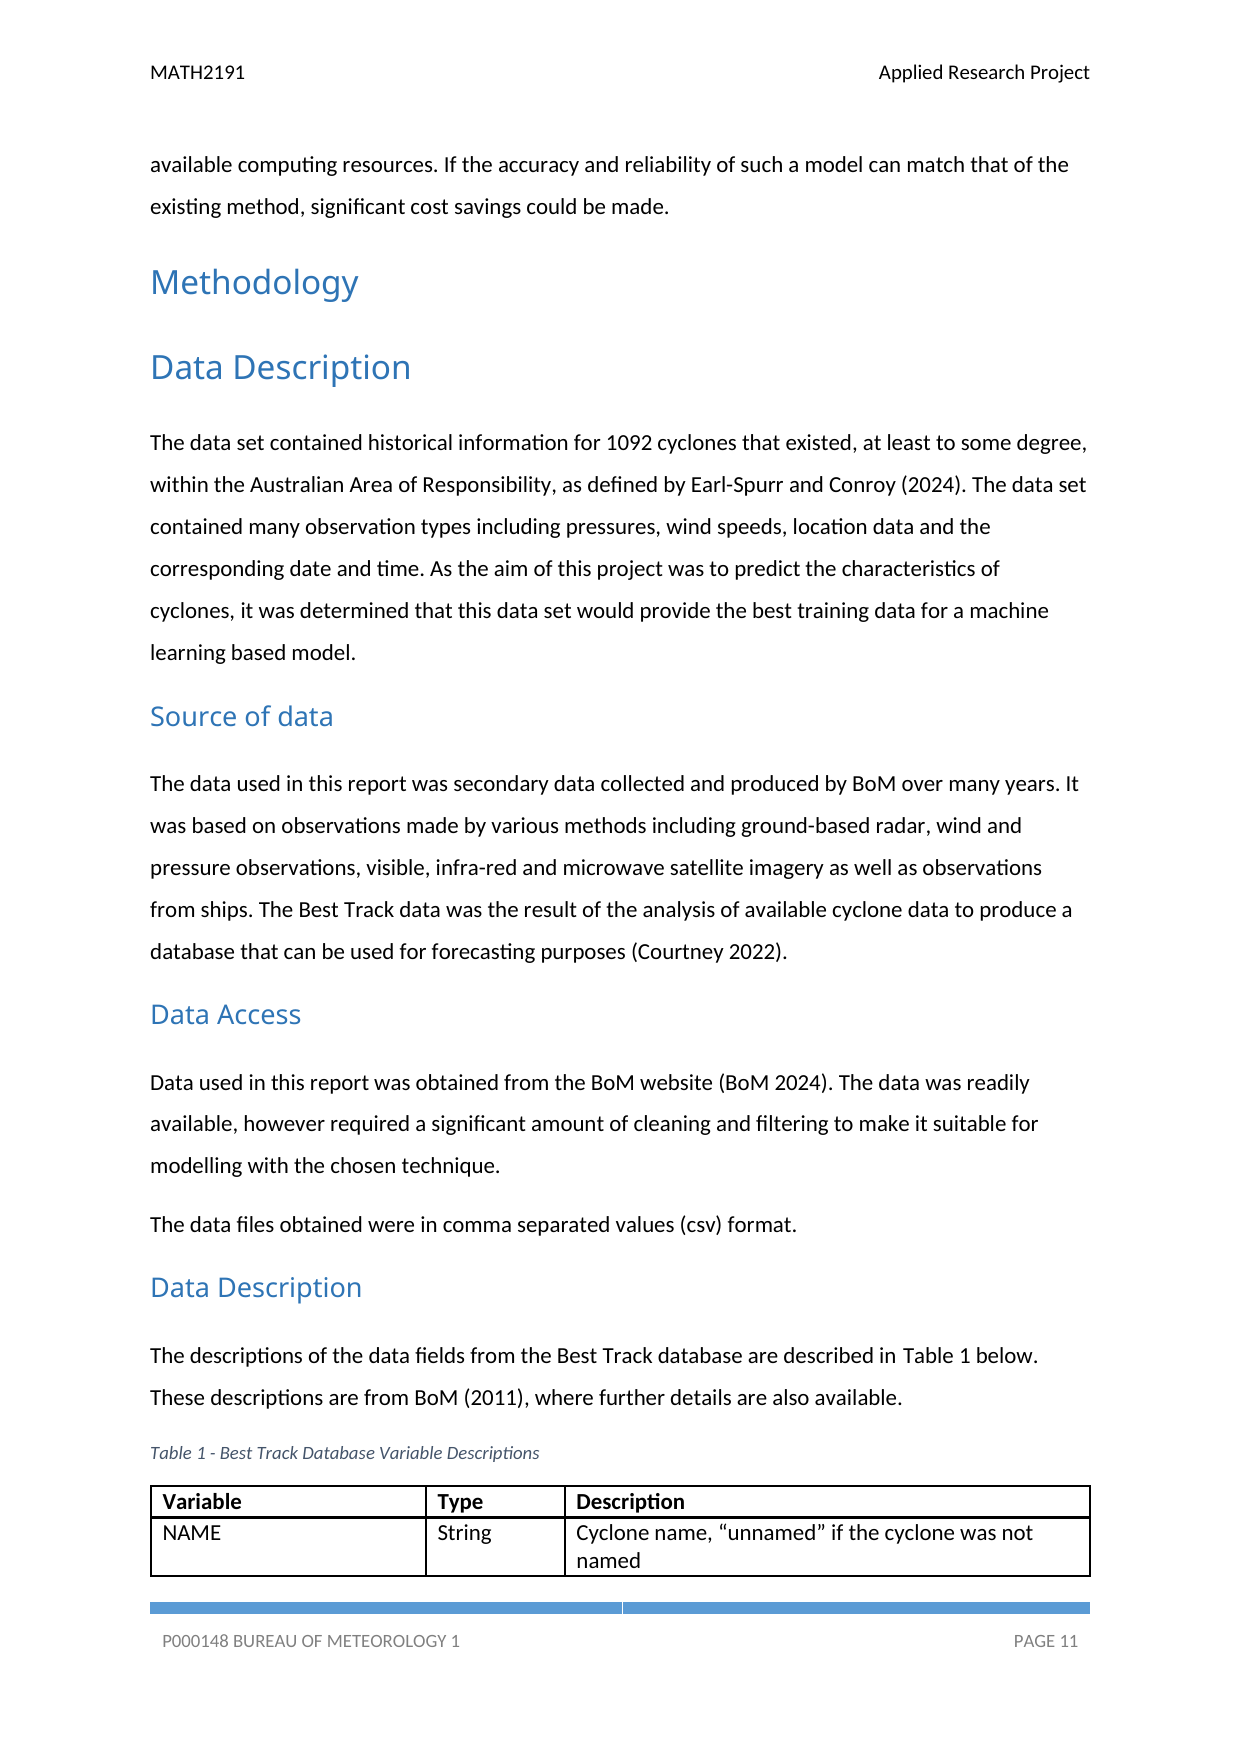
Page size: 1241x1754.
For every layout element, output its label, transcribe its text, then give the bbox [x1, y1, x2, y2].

table_header Description [566, 1487, 1089, 1516]
subtitle Data Description [150, 1269, 1090, 1306]
table_header Type [427, 1487, 564, 1516]
subtitle Methodology [150, 259, 1090, 304]
text Table 1 - Best Track Database Variable Descriptions [150, 1441, 1090, 1464]
subtitle Data Access [150, 996, 1090, 1032]
table_cell NAME [152, 1519, 425, 1574]
table_header Variable [152, 1487, 425, 1516]
text The data used in this report was secondary data collected and produced by BoM over many years. It was based on observations made by various methods including ground-based radar, wind and pressure observations, visible, infra-red and microwave satellite imagery as well as observations from ships. The Best Track data was the result of the analysis of available cyclone data to produce a database that can be used for forecasting purposes (Courtney 2022). [150, 769, 1090, 965]
subtitle Data Description [150, 344, 1090, 389]
table_cell String [427, 1519, 564, 1574]
subtitle Source of data [150, 697, 1090, 734]
text The descriptions of the data fields from the Best Track database are described in Table 1 below. These descriptions are from BoM (2011), where further details are also available. [150, 1341, 1090, 1411]
text Data used in this report was obtained from the BoM website (BoM 2024). The data was readily available, however required a significant amount of cleaning and filtering to make it suitable for modelling with the chosen technique. [150, 1068, 1090, 1179]
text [150, 150, 1090, 220]
table_cell Cyclone name, “unnamed” if the cyclone was not named [566, 1519, 1089, 1574]
text The data files obtained were in comma separated values (csv) format. [150, 1210, 1090, 1238]
text The data set contained historical information for 1092 cyclones that existed, at least to some degree, within the Australian Area of Responsibility, as defined by Earl-Spurr and Conroy (2024). The data set contained many observation types including pressures, wind speeds, location data and the corresponding date and time. As the aim of this project was to predict the characteristics of cyclones, it was determined that this data set would provide the best training data for a machine learning based model. [150, 428, 1090, 666]
